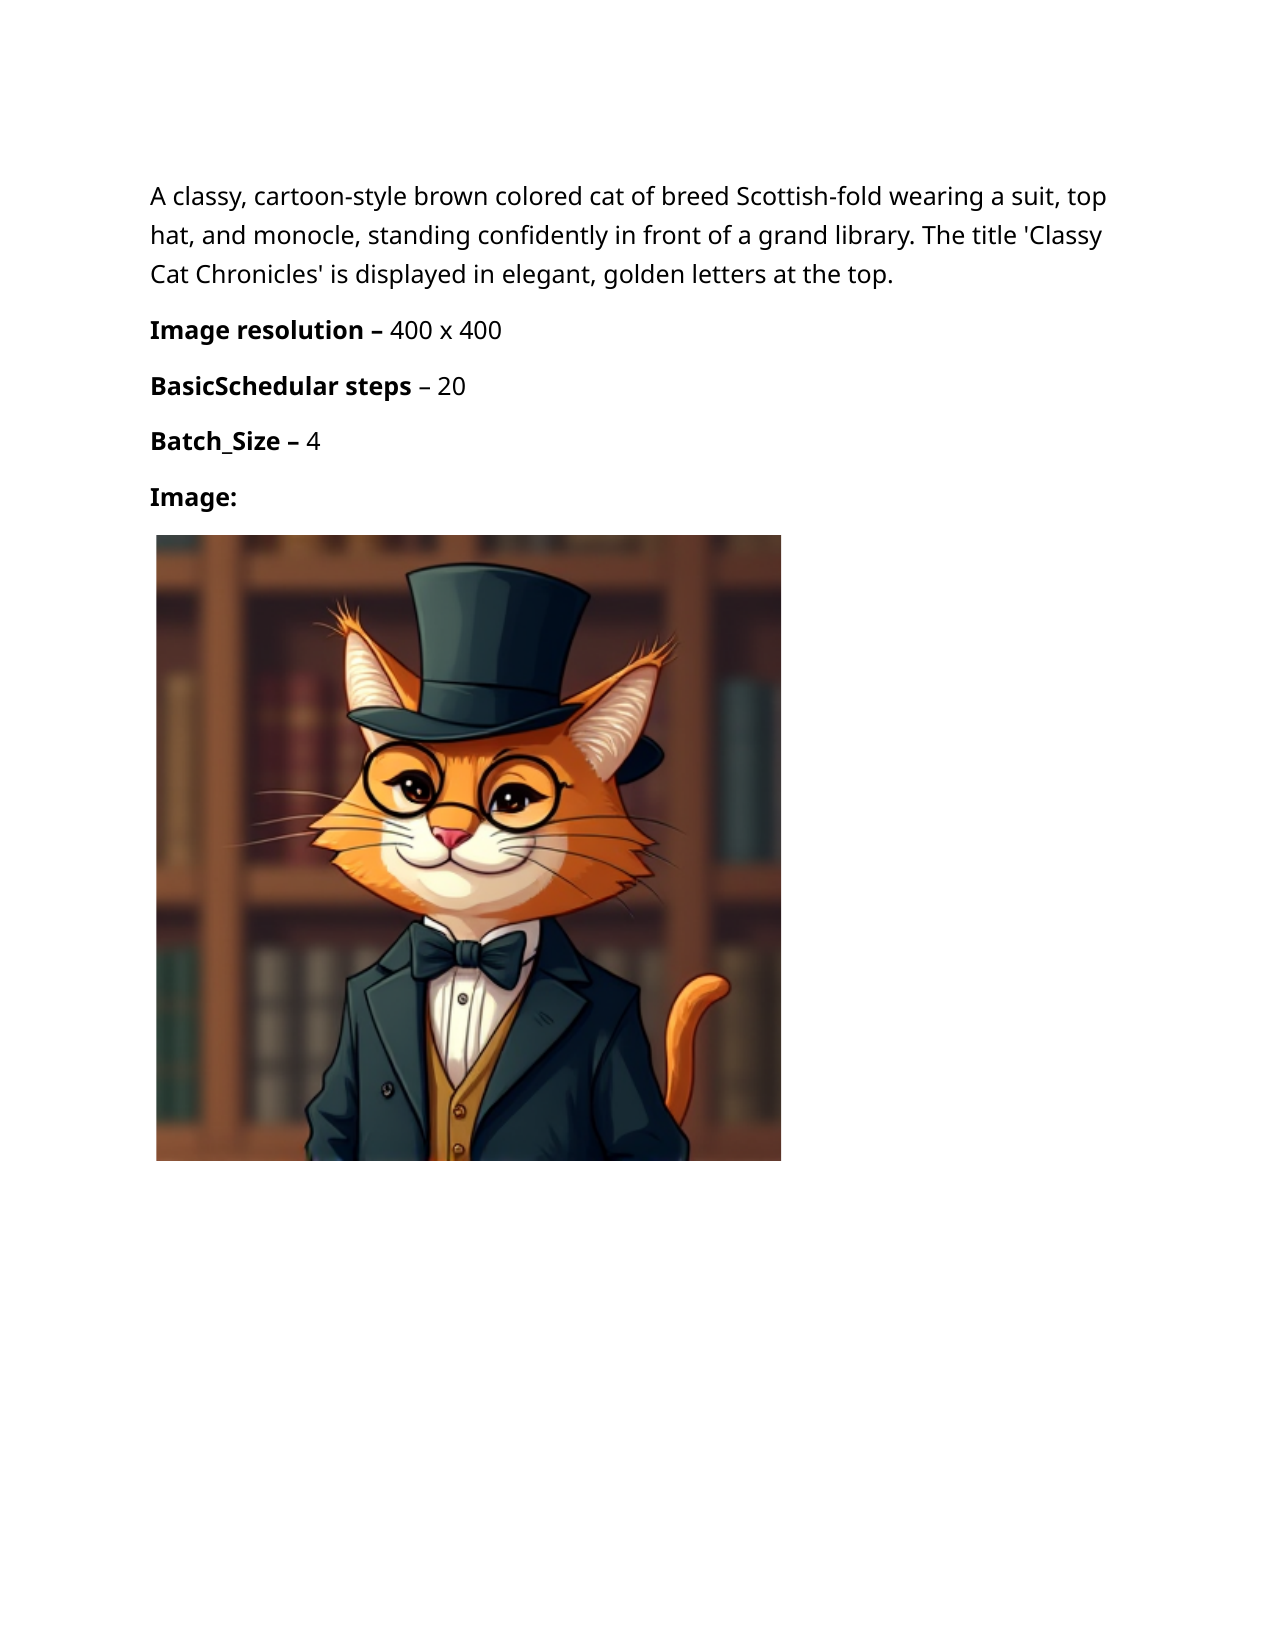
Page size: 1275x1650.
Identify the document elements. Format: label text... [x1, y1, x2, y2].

text Image resolution – 400 x 400 [150, 312, 1125, 346]
text BasicSchedular steps – 20 [150, 368, 1125, 402]
text A classy, cartoon-style brown colored cat of breed Scottish-fold wearing a suit, top hat, and monocle, standing confidently in front of a grand library. The title 'Classy Cat Chronicles' is displayed in elegant, golden letters at the top. [150, 178, 1125, 291]
text Image: [150, 480, 1125, 514]
picture [156, 535, 782, 1161]
text Batch_Size – 4 [150, 424, 1125, 458]
